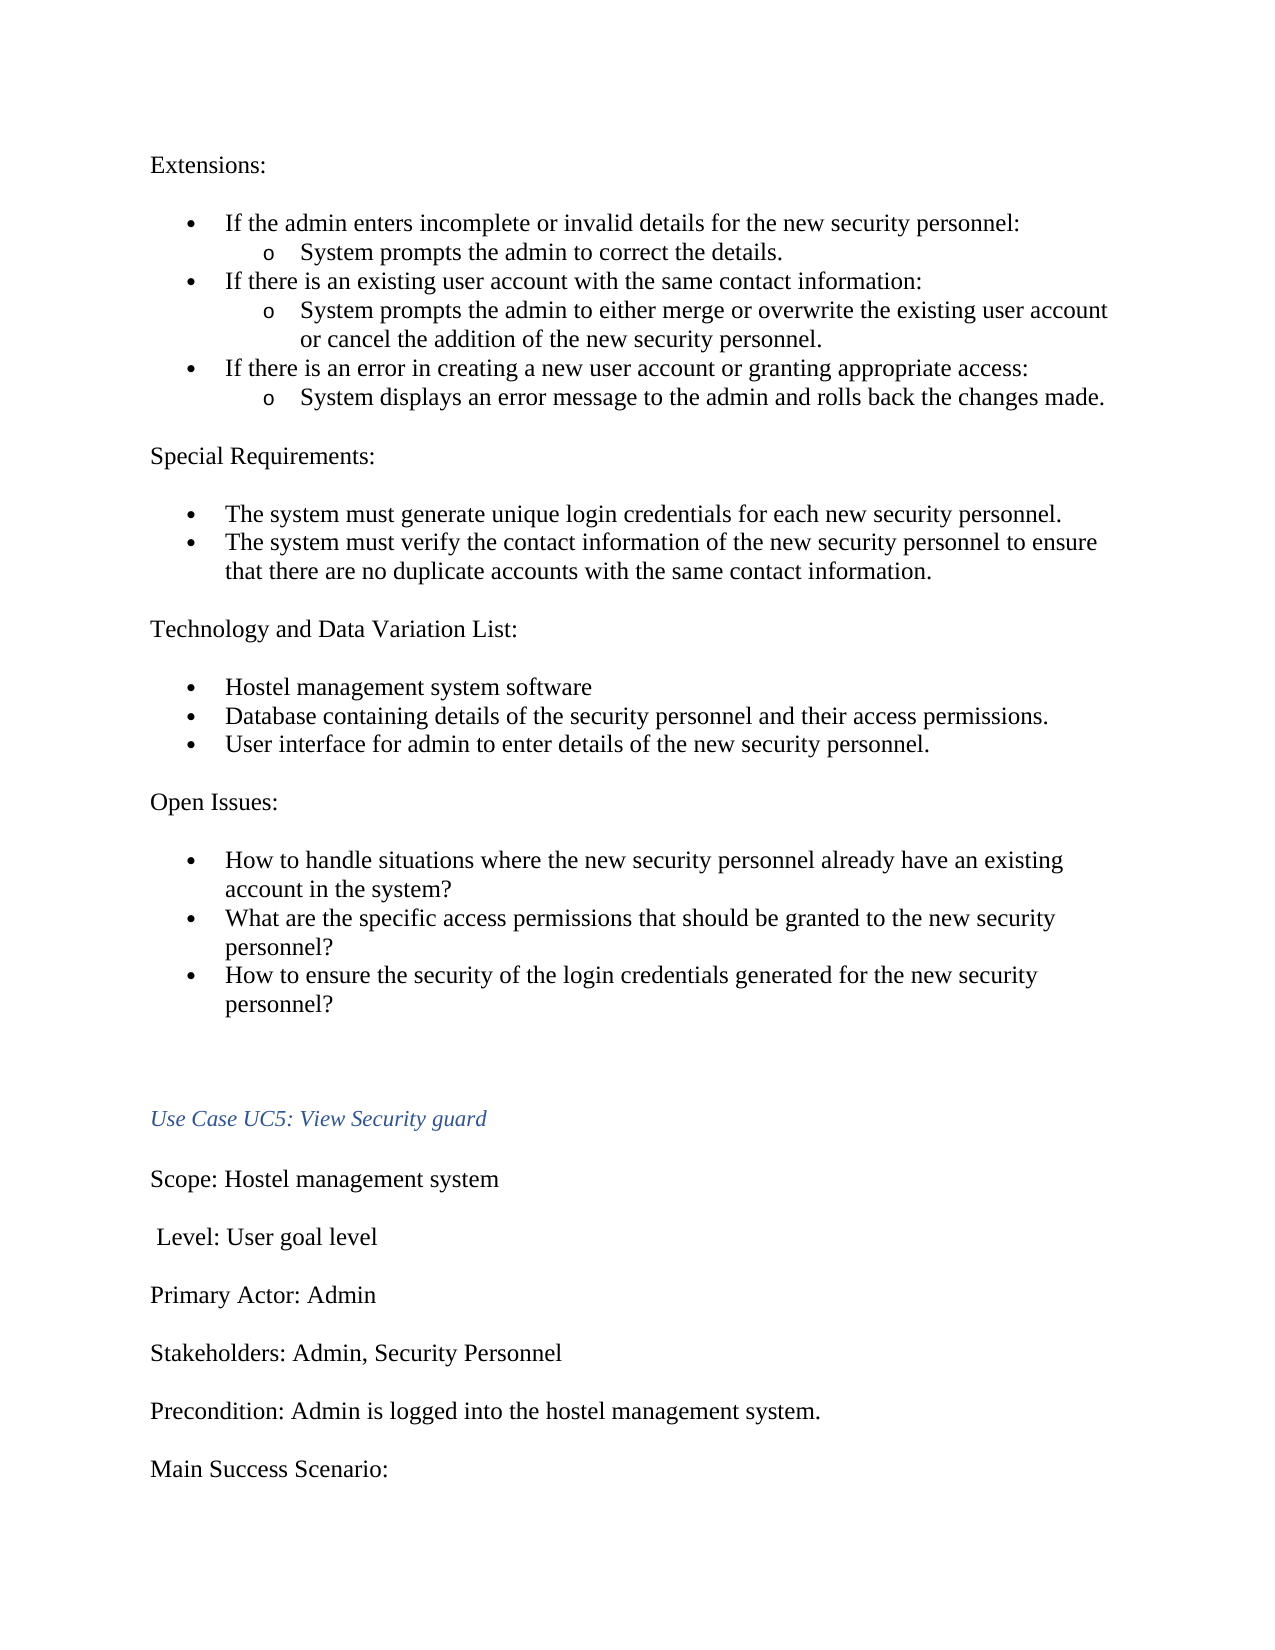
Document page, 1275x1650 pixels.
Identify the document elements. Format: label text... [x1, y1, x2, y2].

list The system must verify the contact information of the new security personnel to ensure that there are no duplicate accounts with the same contact information. [187, 527, 1125, 585]
text Technology and Data Variation List: [150, 614, 1125, 643]
list Hostel management system software [187, 672, 1125, 701]
list System prompts the admin to either merge or overwrite the existing user account or cancel the addition of the new security personnel. [262, 295, 1125, 353]
list Database containing details of the security personnel and their access permissions. [187, 701, 1125, 729]
list How to ensure the security of the login credentials generated for the new security personnel? [187, 960, 1125, 1018]
list System displays an error message to the admin and rolls back the changes made. [262, 382, 1125, 412]
list System prompts the admin to correct the details. [262, 237, 1125, 266]
text Precondition: Admin is logged into the hostel management system. [150, 1396, 1125, 1425]
text Extensions: [150, 150, 1125, 179]
list The system must generate unique login credentials for each new security personnel. [187, 499, 1125, 527]
text Primary Actor: Admin [150, 1280, 1125, 1309]
list User interface for admin to enter details of the new security personnel. [187, 729, 1125, 758]
text Stakeholders: Admin, Security Personnel [150, 1338, 1125, 1367]
text Main Success Scenario: [150, 1454, 1125, 1483]
list How to handle situations where the new security personnel already have an existing account in the system? [187, 845, 1125, 903]
text Open Issues: [150, 787, 1125, 816]
list If the admin enters incomplete or invalid details for the new security personnel: [187, 208, 1125, 237]
list If there is an existing user account with the same contact information: [187, 266, 1125, 295]
subtitle Use Case UC5: View Security guard [150, 1105, 1125, 1131]
list If there is an error in creating a new user account or granting appropriate access: [187, 353, 1125, 382]
text Special Requirements: [150, 441, 1125, 469]
text Scope: Hostel management system [150, 1164, 1125, 1193]
list What are the specific access permissions that should be granted to the new security personnel? [187, 903, 1125, 960]
text Level: User goal level [150, 1222, 1125, 1251]
